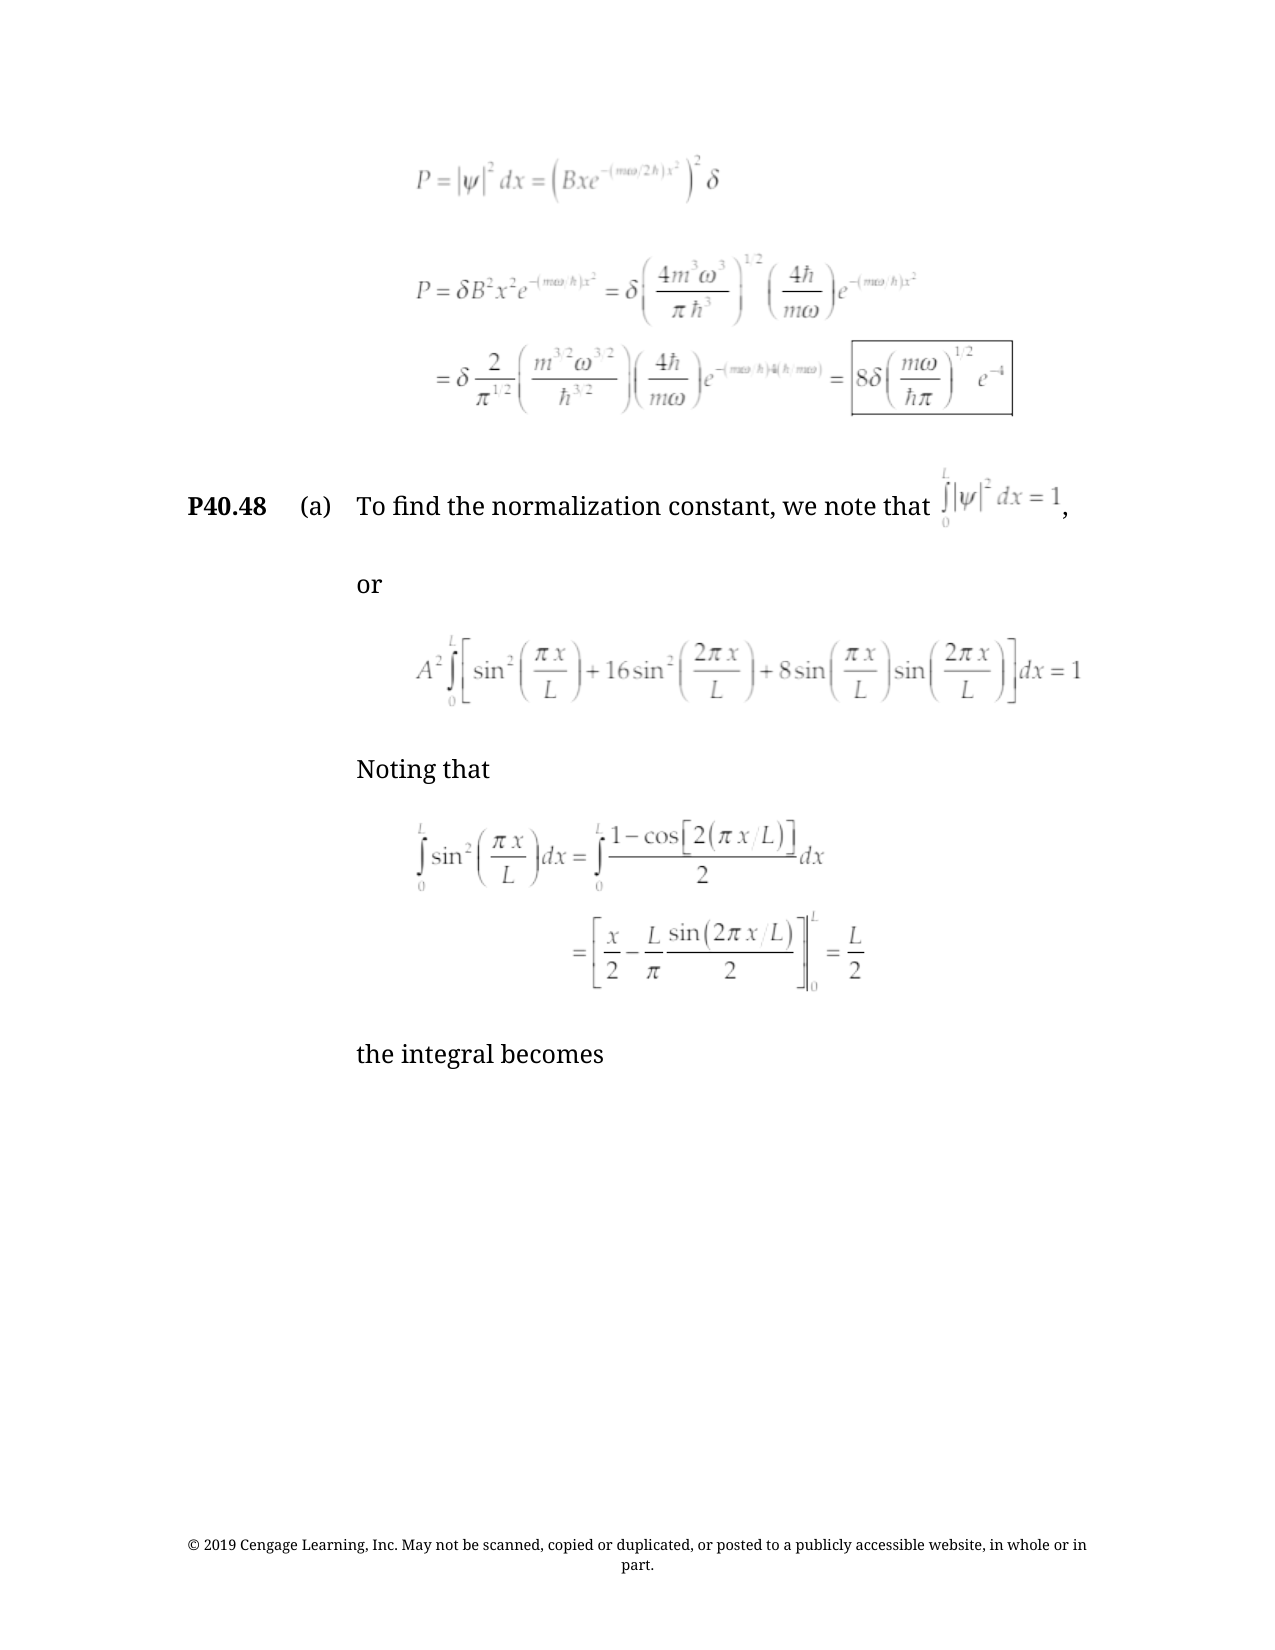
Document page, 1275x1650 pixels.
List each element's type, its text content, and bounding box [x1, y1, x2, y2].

text the integral becomes [187, 1036, 1087, 1070]
text Noting that [187, 752, 1087, 786]
text P40.48 (a) To find the normalization constant, we note that , or [187, 461, 1087, 601]
